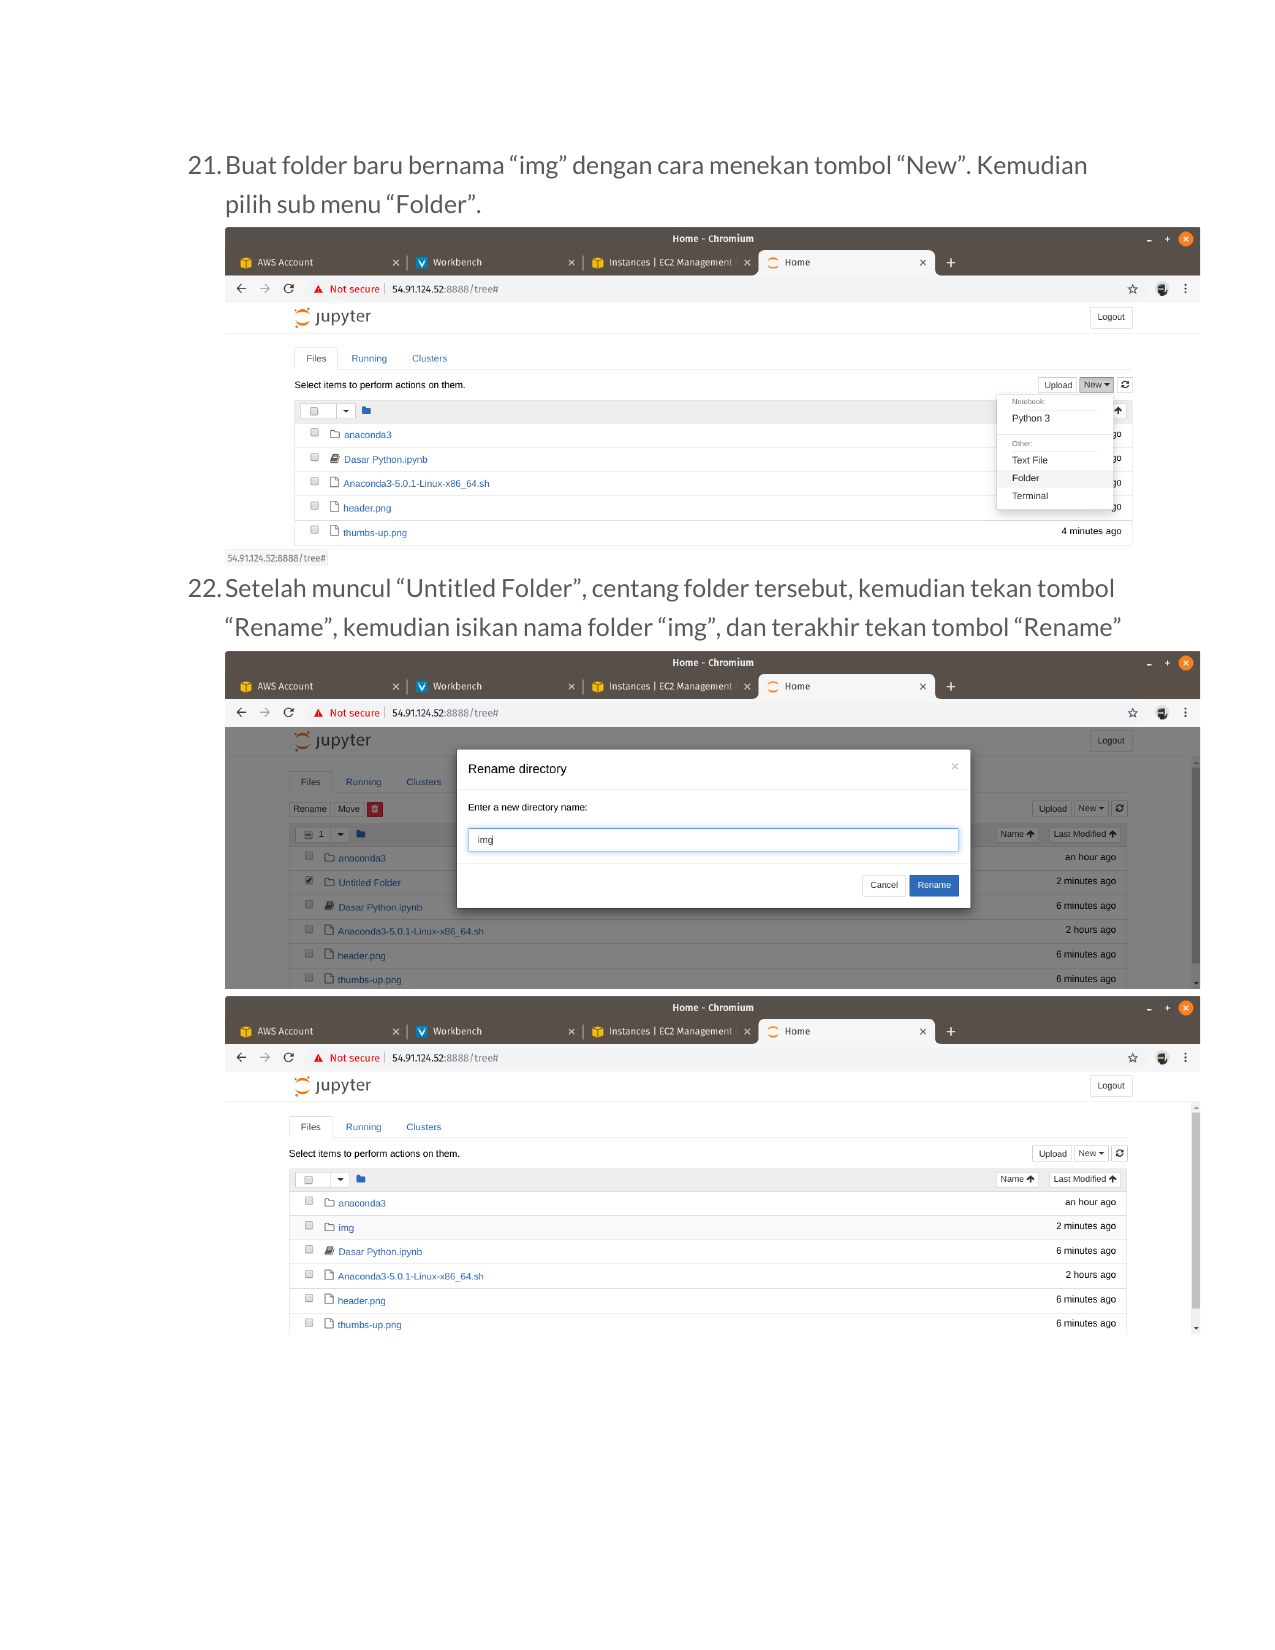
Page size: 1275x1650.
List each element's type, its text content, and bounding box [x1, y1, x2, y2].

list Setelah muncul “Untitled Folder”, centang folder tersebut, kemudian tekan tombol “Rename”, kemudian isikan nama folder “img”, dan terakhir tekan tombol “Rename” [187, 573, 1125, 642]
picture [225, 651, 1200, 989]
picture [225, 227, 1200, 566]
list Buat folder baru bernama “img” dengan cara menekan tombol “New”. Kemudian pilih sub menu “Folder”. [187, 150, 1125, 219]
picture [225, 996, 1200, 1334]
